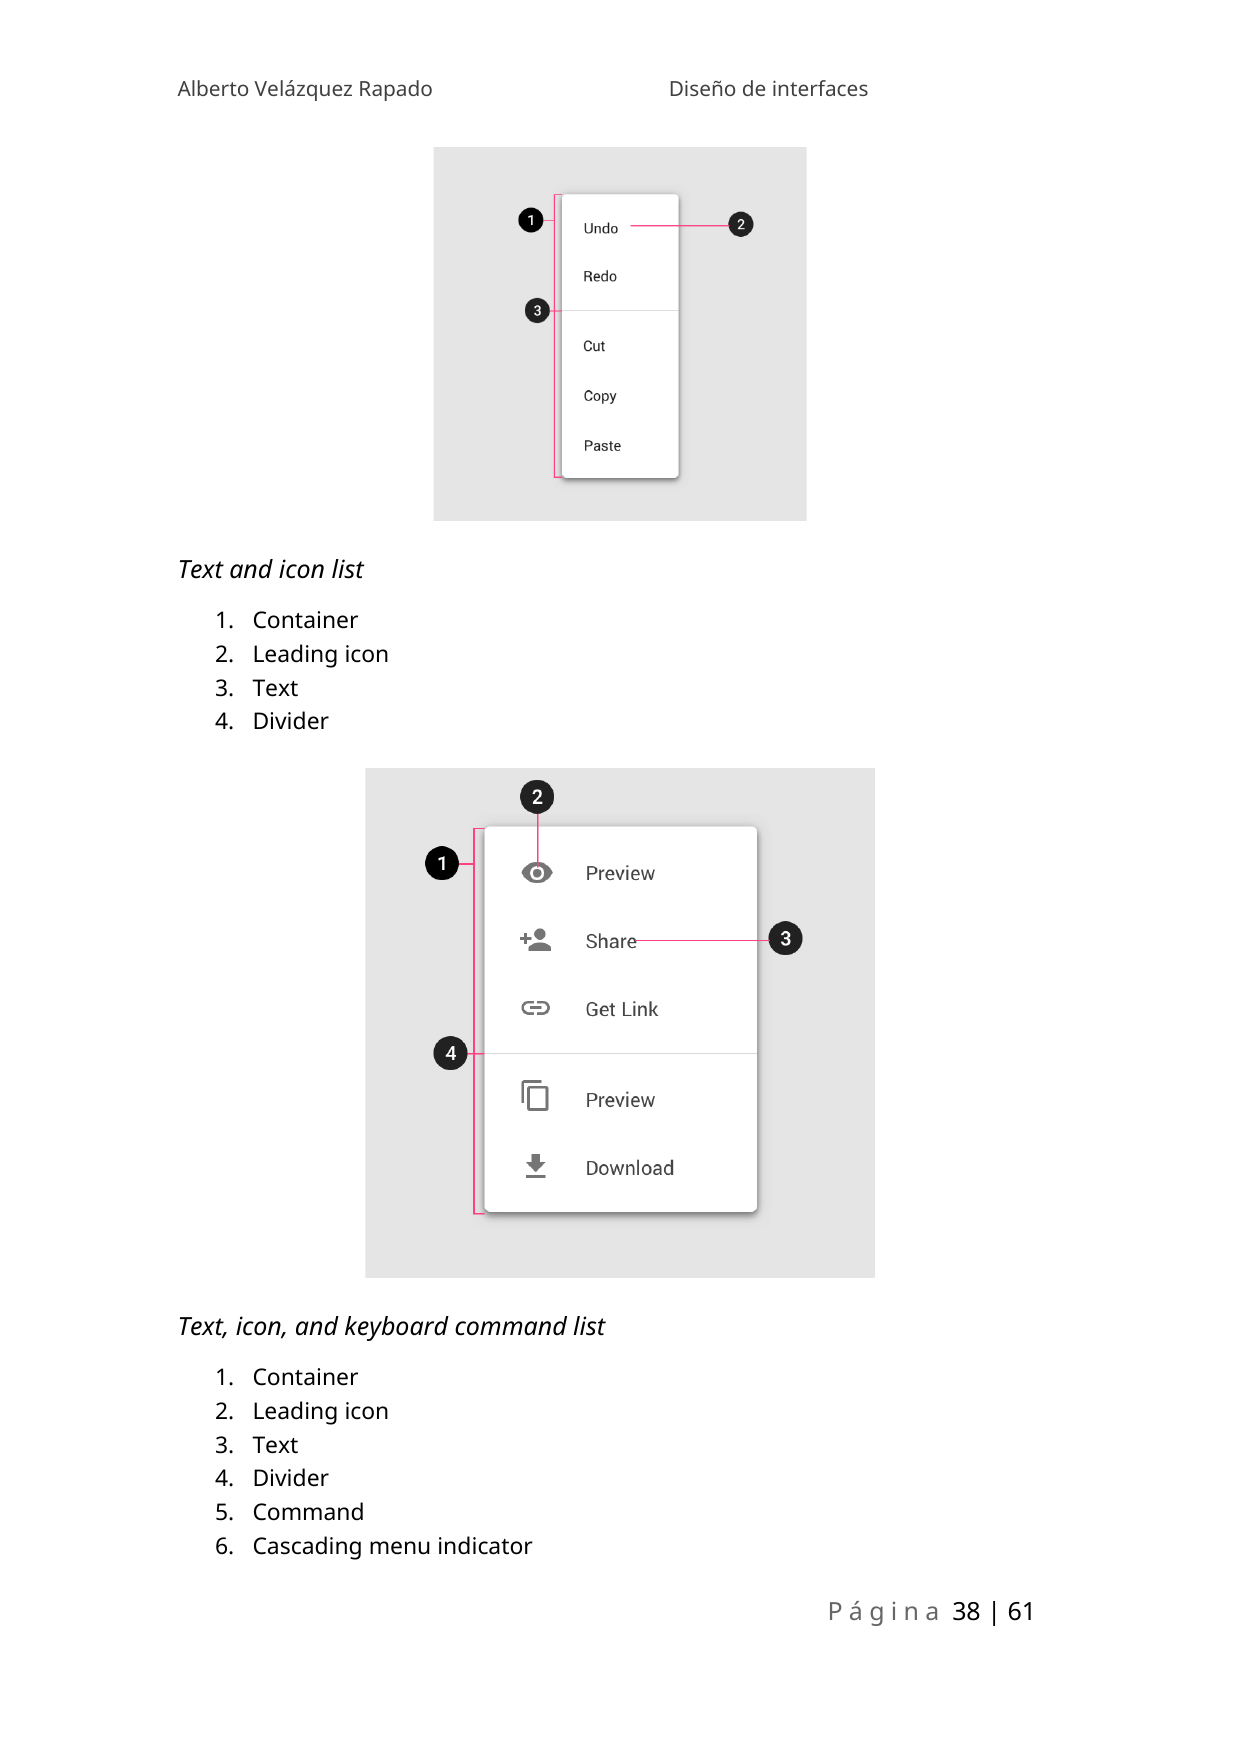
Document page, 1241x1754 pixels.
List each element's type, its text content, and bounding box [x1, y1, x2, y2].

list Cascading menu indicator [215, 1530, 1063, 1561]
text Text and icon list [177, 552, 1063, 586]
list Leading icon [215, 1395, 1063, 1426]
list Leading icon [215, 638, 1063, 669]
list Container [215, 604, 1063, 635]
list Text [215, 1428, 1063, 1460]
list Command [215, 1496, 1063, 1527]
text Text, icon, and keyboard command list [177, 1309, 1063, 1343]
list Divider [215, 705, 1063, 736]
picture [433, 147, 807, 521]
list Divider [215, 1462, 1063, 1493]
list Container [215, 1361, 1063, 1392]
list Text [215, 671, 1063, 703]
picture [365, 768, 875, 1278]
